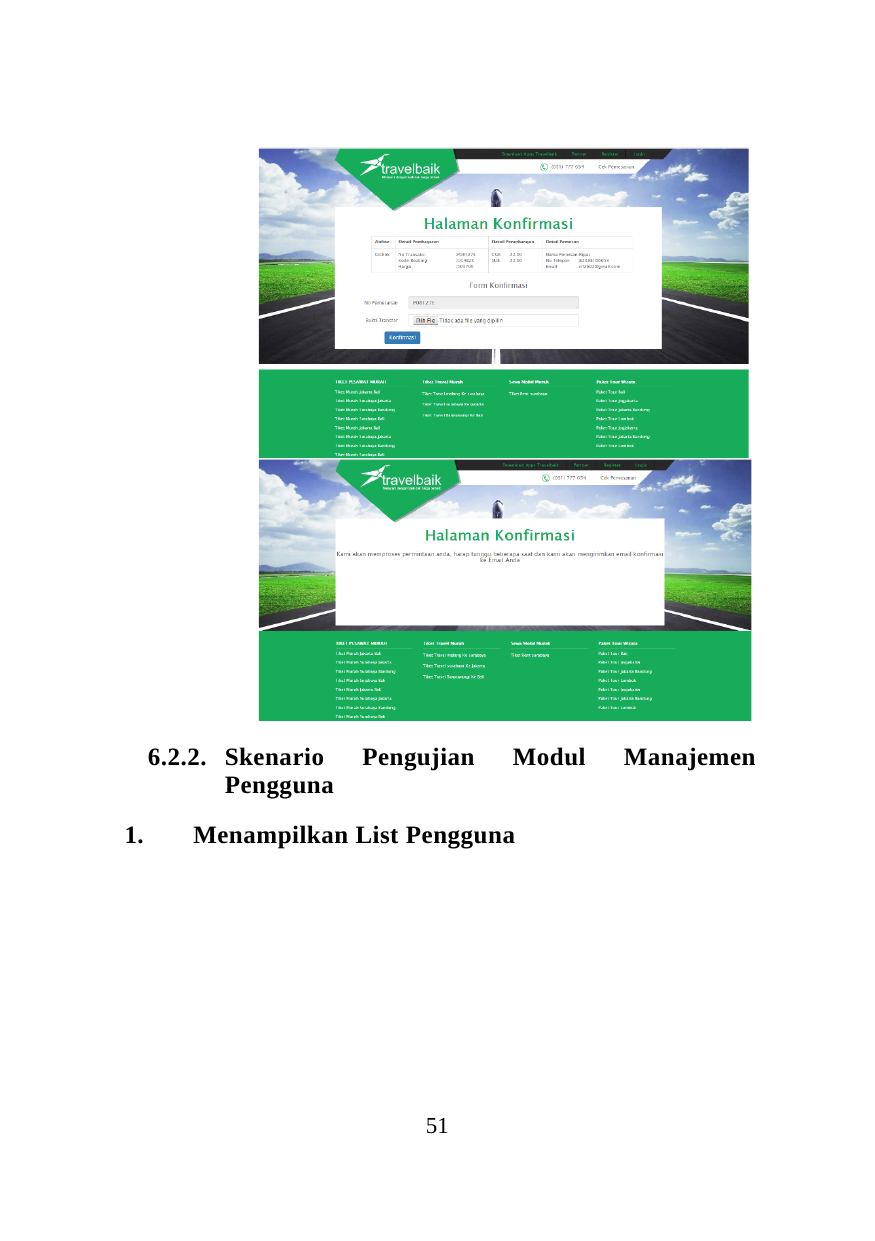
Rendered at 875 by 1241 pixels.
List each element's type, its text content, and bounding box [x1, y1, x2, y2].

subtitle Skenario Pengujian Modul Manajemen Pengguna [148, 742, 756, 799]
subtitle Menampilkan List Pengguna [118, 820, 756, 849]
picture [258, 147, 752, 721]
